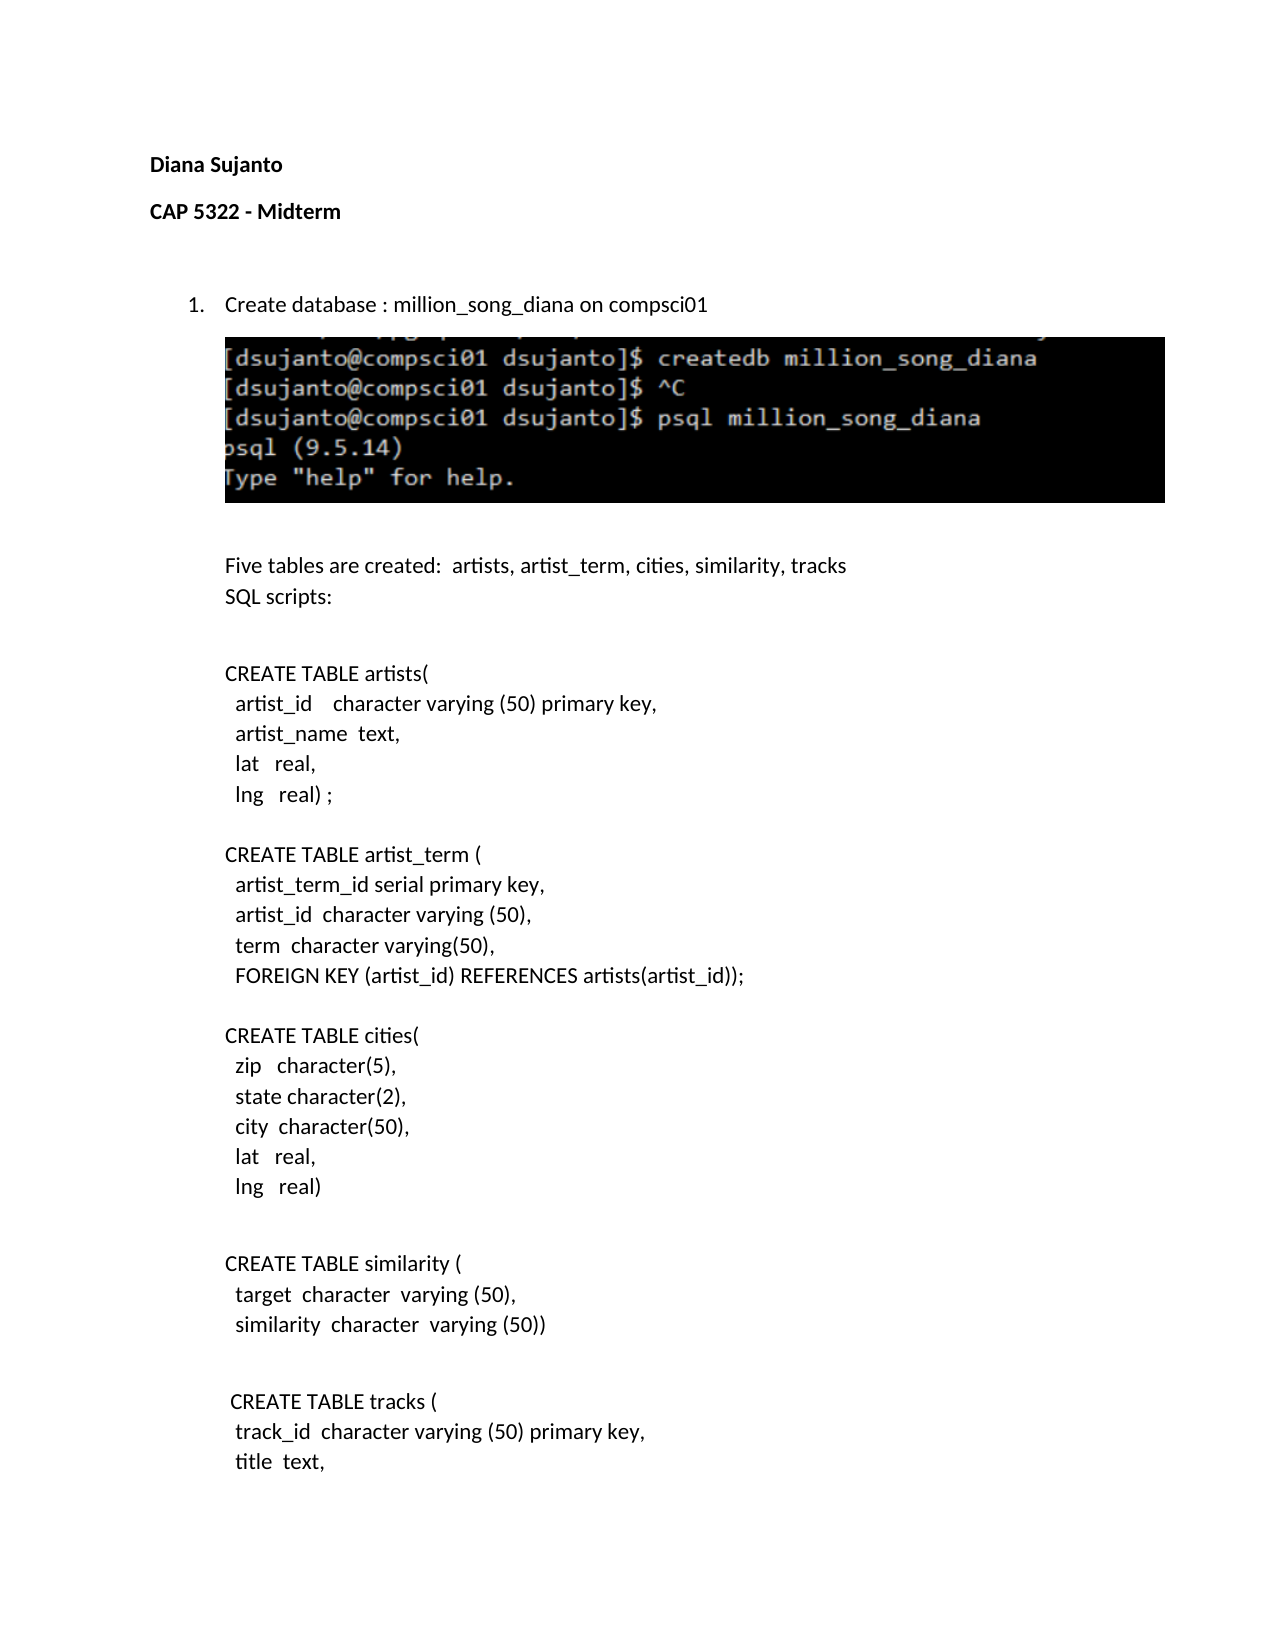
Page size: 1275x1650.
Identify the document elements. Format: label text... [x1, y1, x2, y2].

text FOREIGN KEY (artist_id) REFERENCES artists(artist_id)); [225, 961, 1125, 989]
text zip character(5), [225, 1052, 1125, 1079]
text city character(50), [225, 1112, 1125, 1140]
text lat real, [225, 749, 1125, 777]
text CREATE TABLE artist_term ( [225, 840, 1125, 868]
text term character varying(50), [225, 931, 1125, 959]
text lng real) [225, 1172, 1125, 1200]
text artist_term_id serial primary key, [225, 870, 1125, 898]
text Diana Sujanto [150, 150, 1125, 178]
text target character varying (50), [225, 1280, 1125, 1308]
text state character(2), [225, 1082, 1125, 1110]
list Create database : million_song_diana on compsci01 [187, 291, 1125, 319]
text CREATE TABLE similarity ( [225, 1249, 1125, 1277]
text artist_id character varying (50) primary key, [225, 689, 1125, 717]
text artist_name text, [225, 719, 1125, 747]
text similarity character varying (50)) [225, 1310, 1125, 1338]
text artist_id character varying (50), [225, 901, 1125, 928]
text CAP 5322 - Midterm [150, 197, 1125, 225]
picture [225, 337, 1165, 503]
text lng real) ; [225, 780, 1125, 808]
text track_id character varying (50) primary key, [225, 1417, 1125, 1445]
text lat real, [225, 1142, 1125, 1170]
text CREATE TABLE cities( [225, 1021, 1125, 1049]
text CREATE TABLE artists( [225, 659, 1125, 687]
text title text, [225, 1447, 1125, 1475]
list SQL scripts: [225, 582, 1125, 610]
text CREATE TABLE tracks ( [225, 1387, 1125, 1415]
list Five tables are created: artists, artist_term, cities, similarity, tracks [225, 552, 1125, 579]
